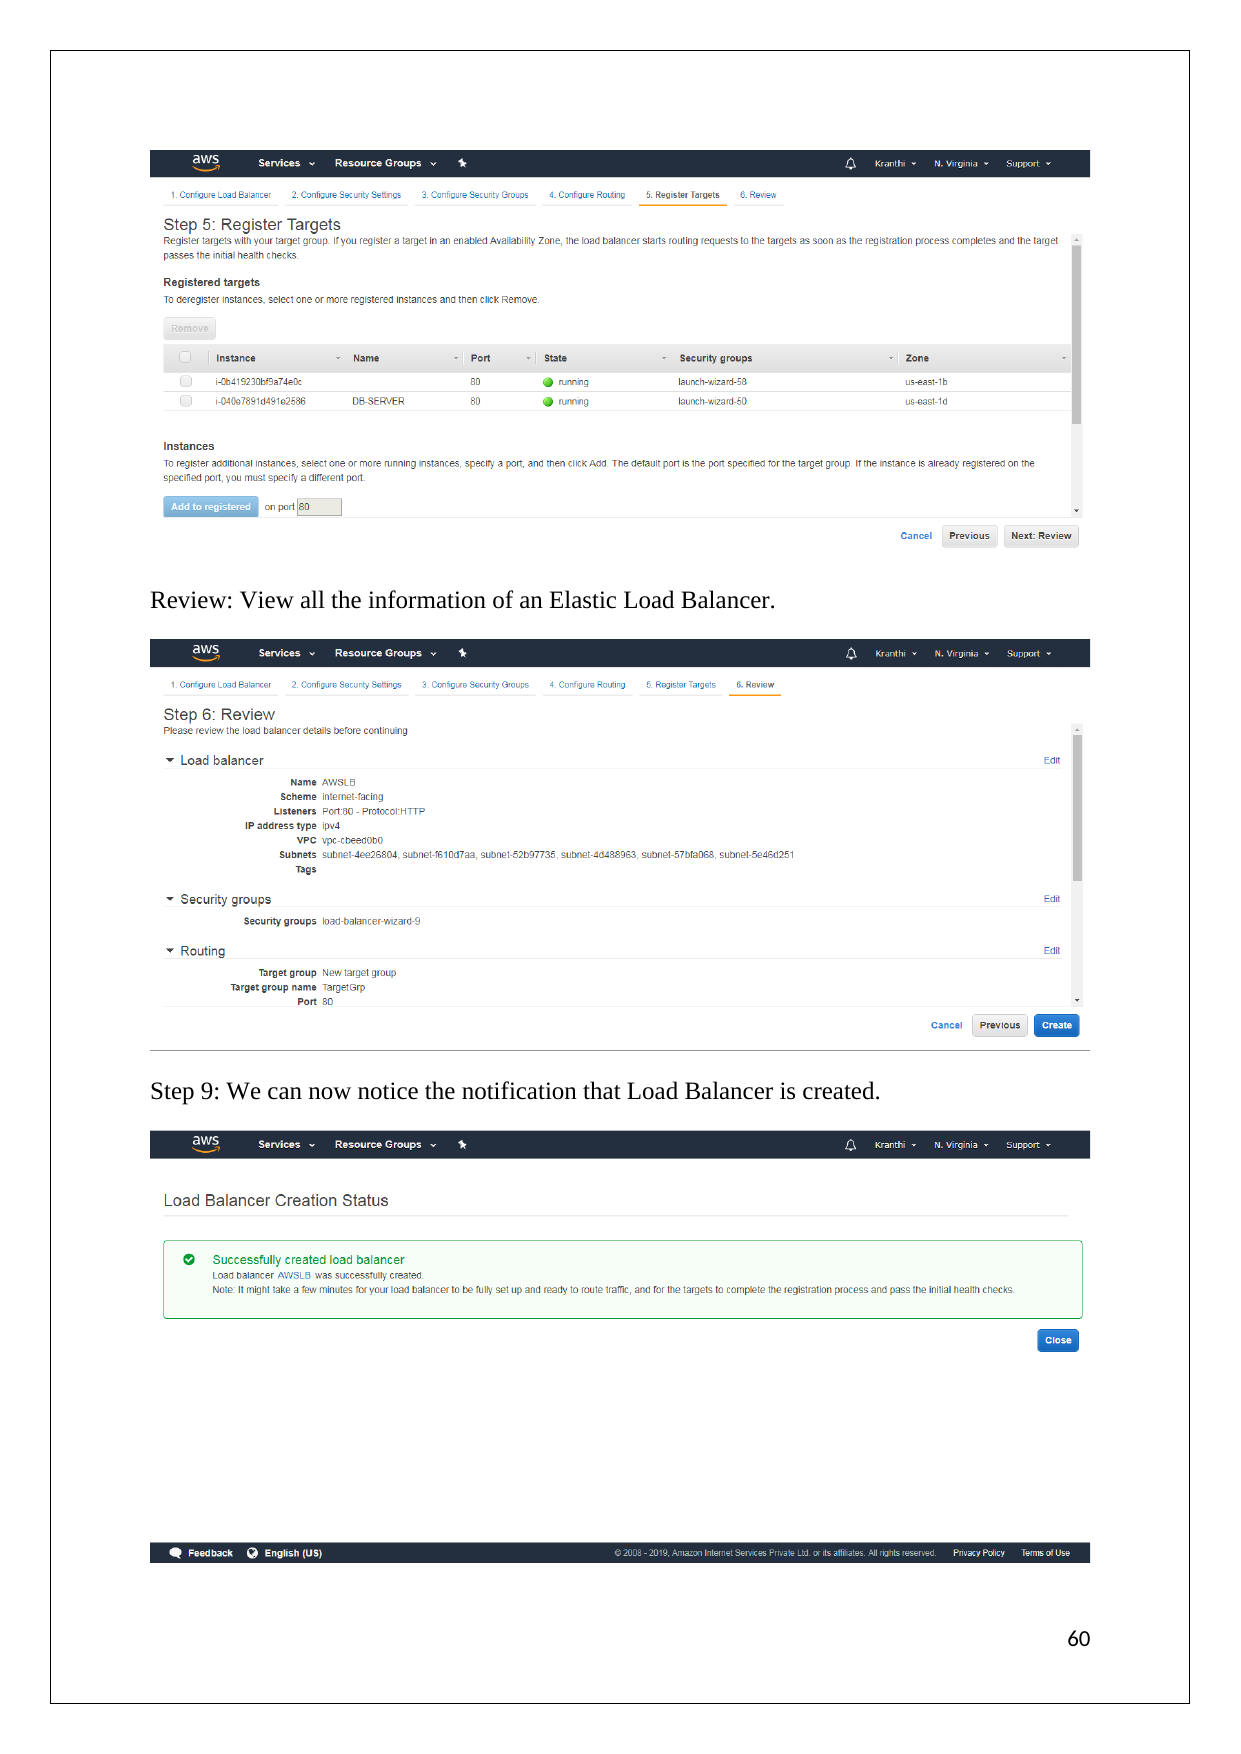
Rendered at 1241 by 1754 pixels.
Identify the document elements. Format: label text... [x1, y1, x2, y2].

picture [150, 639, 1091, 1051]
text Step 9: We can now notice the notification that Load Balancer is created. [150, 1076, 1090, 1105]
text Review: View all the information of an Elastic Load Balancer. [150, 585, 1090, 614]
picture [150, 150, 1091, 561]
picture [150, 1130, 1091, 1563]
